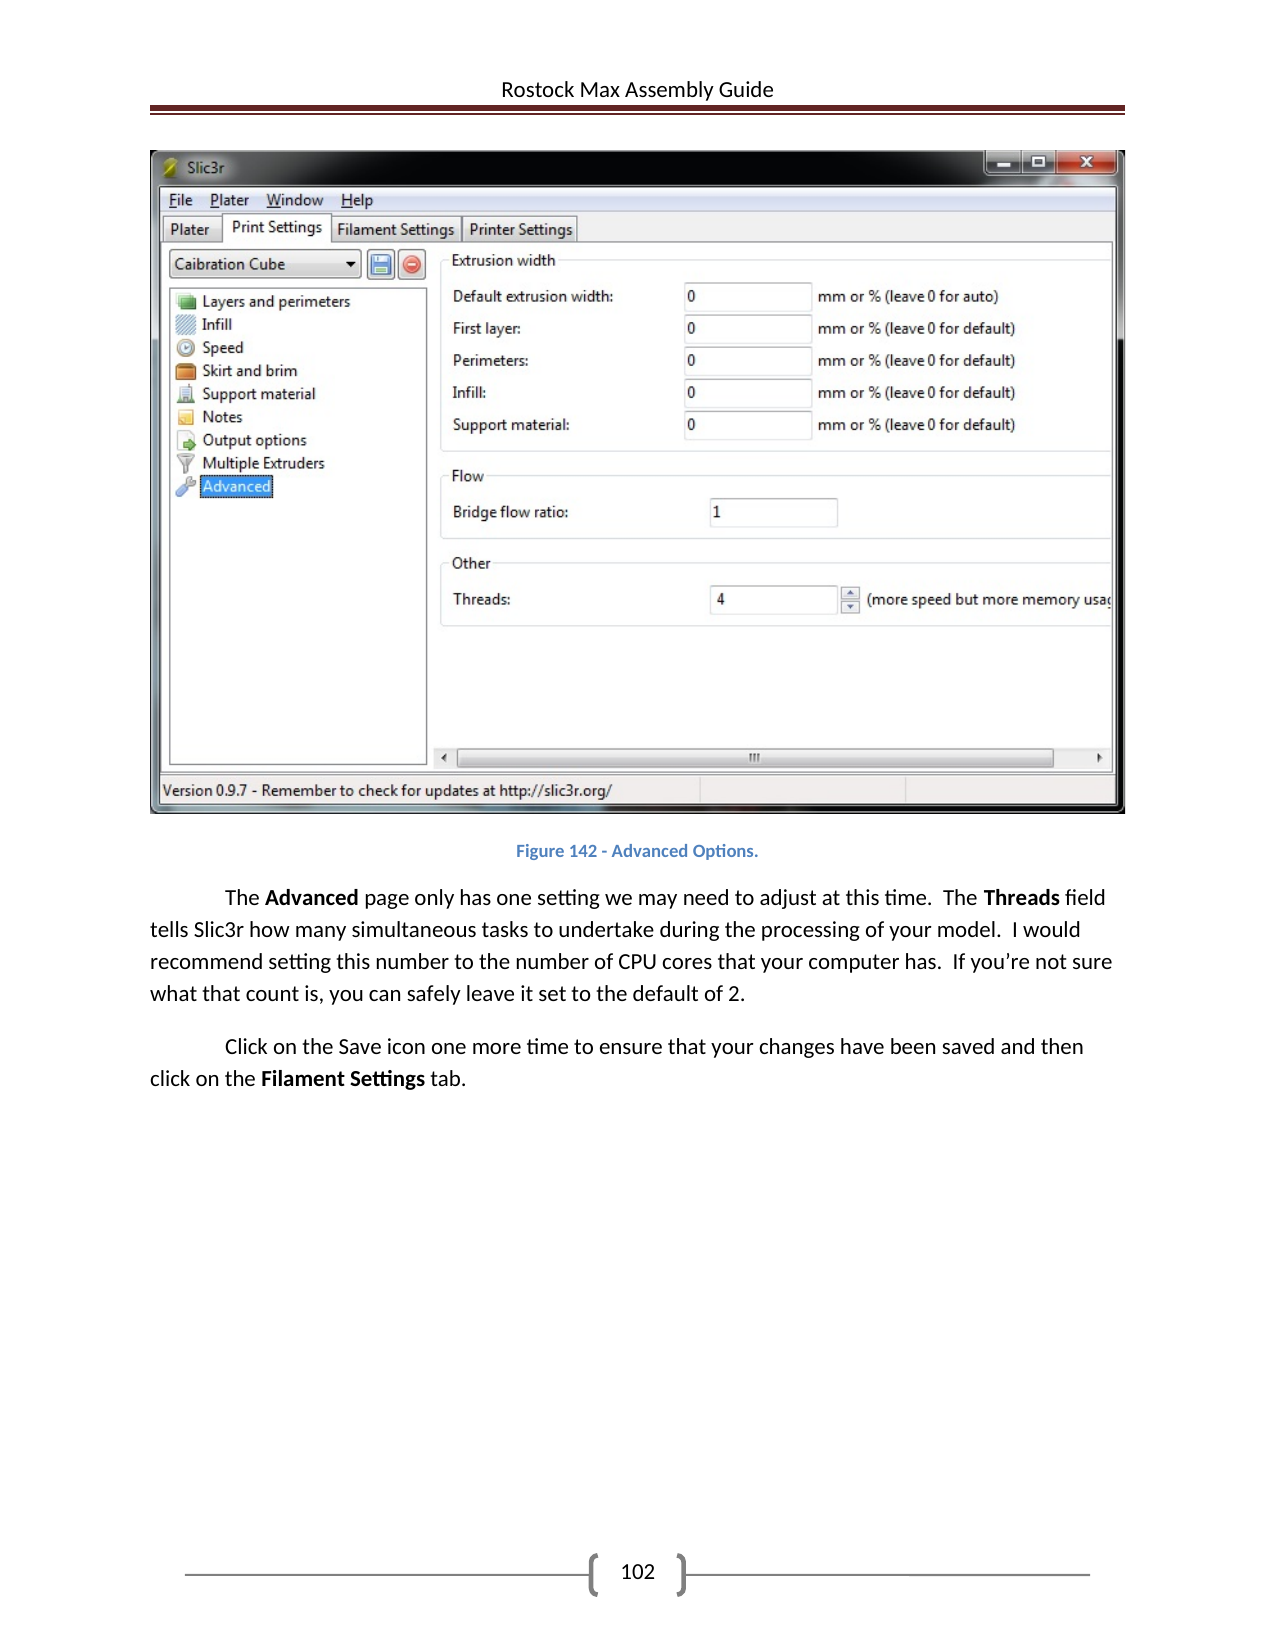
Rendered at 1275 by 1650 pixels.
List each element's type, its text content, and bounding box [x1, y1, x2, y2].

text The Advanced page only has one setting we may need to adjust at this time. The Threads field tells Slic3r how many simultaneous tasks to undertake during the processing of your model. I would recommend setting this number to the number of CPU cores that your computer has. If you’re not sure what that count is, you can safely leave it set to the default of 2. [150, 883, 1125, 1007]
picture [150, 150, 1125, 814]
text Click on the Save icon one more time to ensure that your changes have been saved and then click on the Filament Settings tab. [150, 1032, 1125, 1093]
